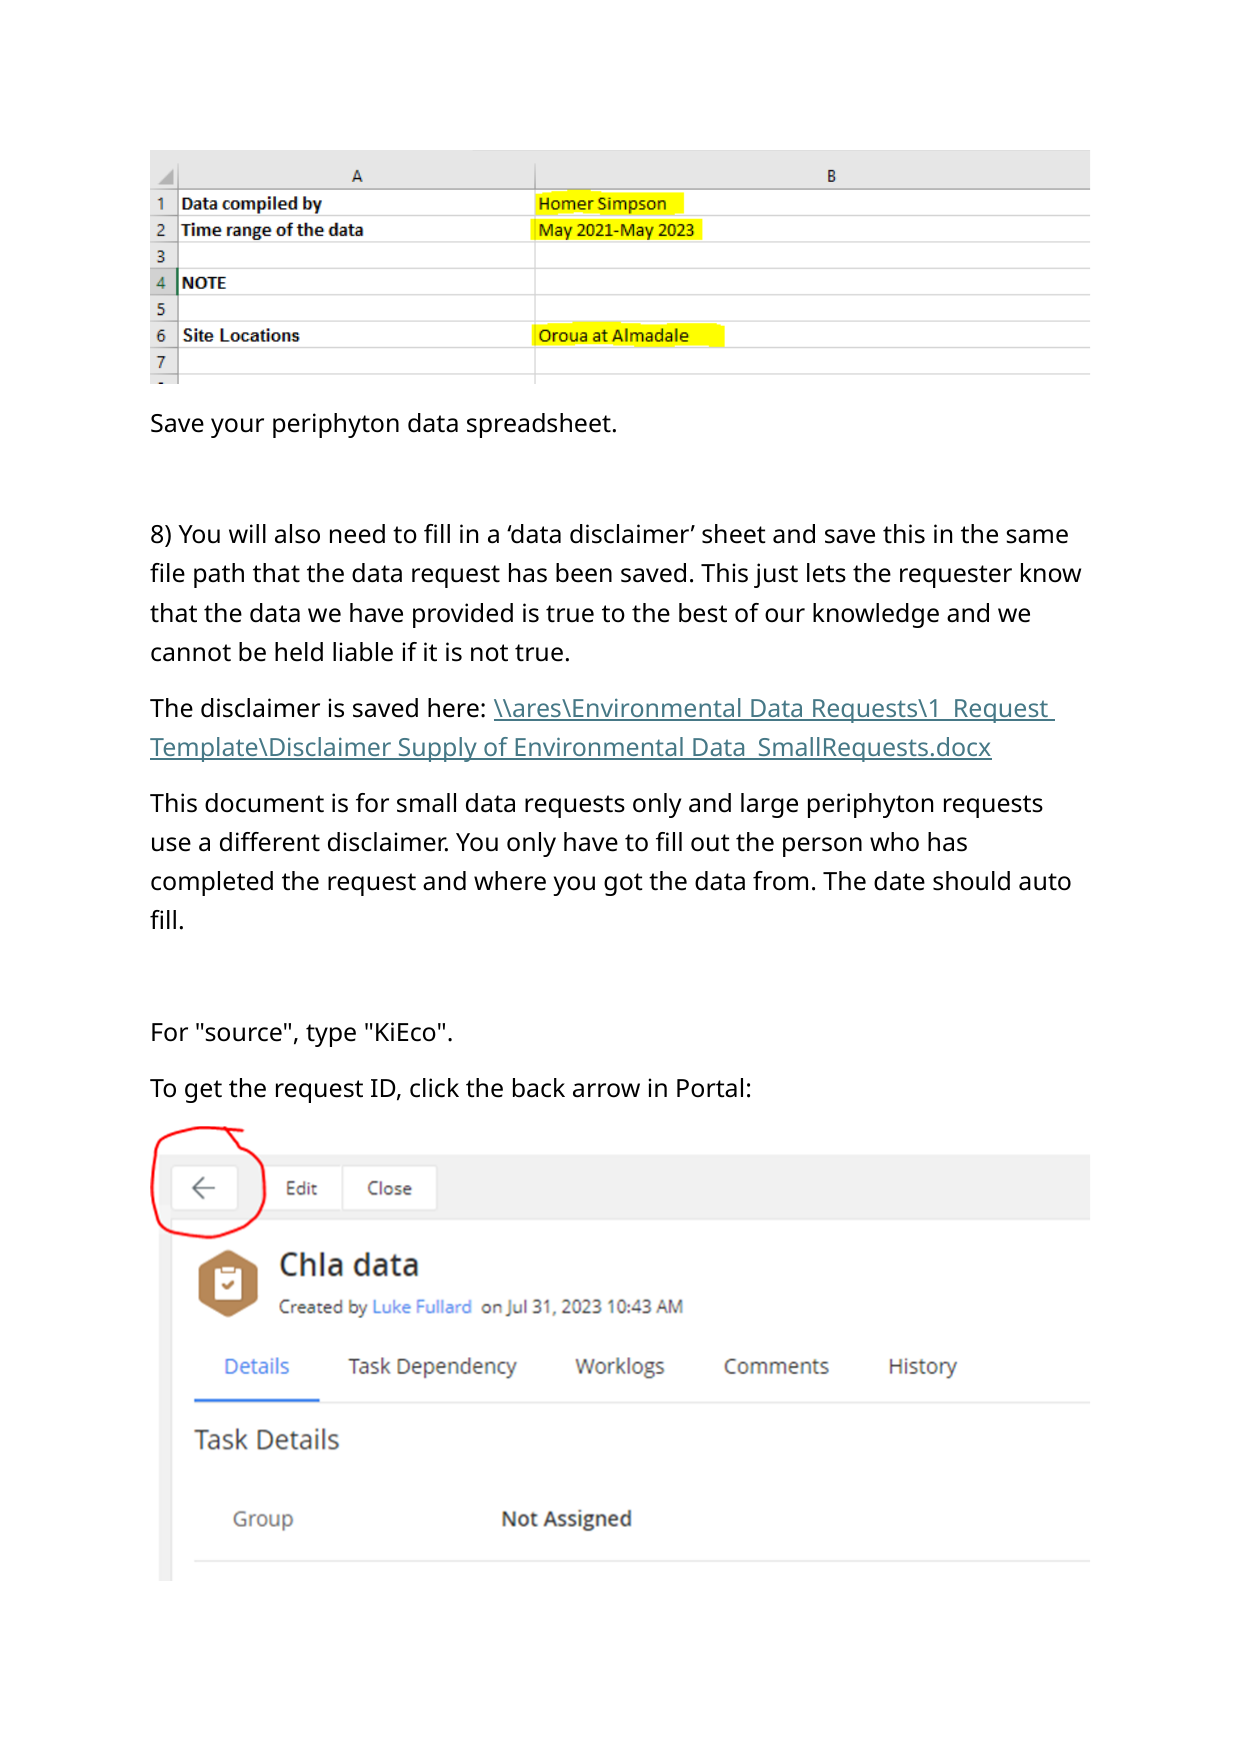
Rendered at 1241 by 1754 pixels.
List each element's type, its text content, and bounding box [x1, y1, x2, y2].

text The disclaimer is saved here: \\ares\Environmental Data Requests\1_Request Template\Disclaimer Supply of Environmental Data_SmallRequests.docx [150, 690, 1090, 763]
text To get the request ID, click the back arrow in Portal: [150, 1070, 1090, 1104]
picture [150, 1126, 1091, 1581]
text Save your periphyton data spreadsheet. [150, 405, 1090, 439]
text For "source", type "KiEco". [150, 1014, 1090, 1048]
picture [150, 150, 1091, 384]
text This document is for small data requests only and large periphyton requests use a different disclaimer. You only have to fill out the person who has completed the request and where you got the data from. The date should auto fill. [150, 785, 1090, 937]
text 8) You will also need to fill in a ‘data disclaimer’ sheet and save this in the same file path that the data request has been saved. This just lets the requester know that the data we have provided is true to the best of our knowledge and we cannot be held liable if it is not true. [150, 517, 1090, 668]
